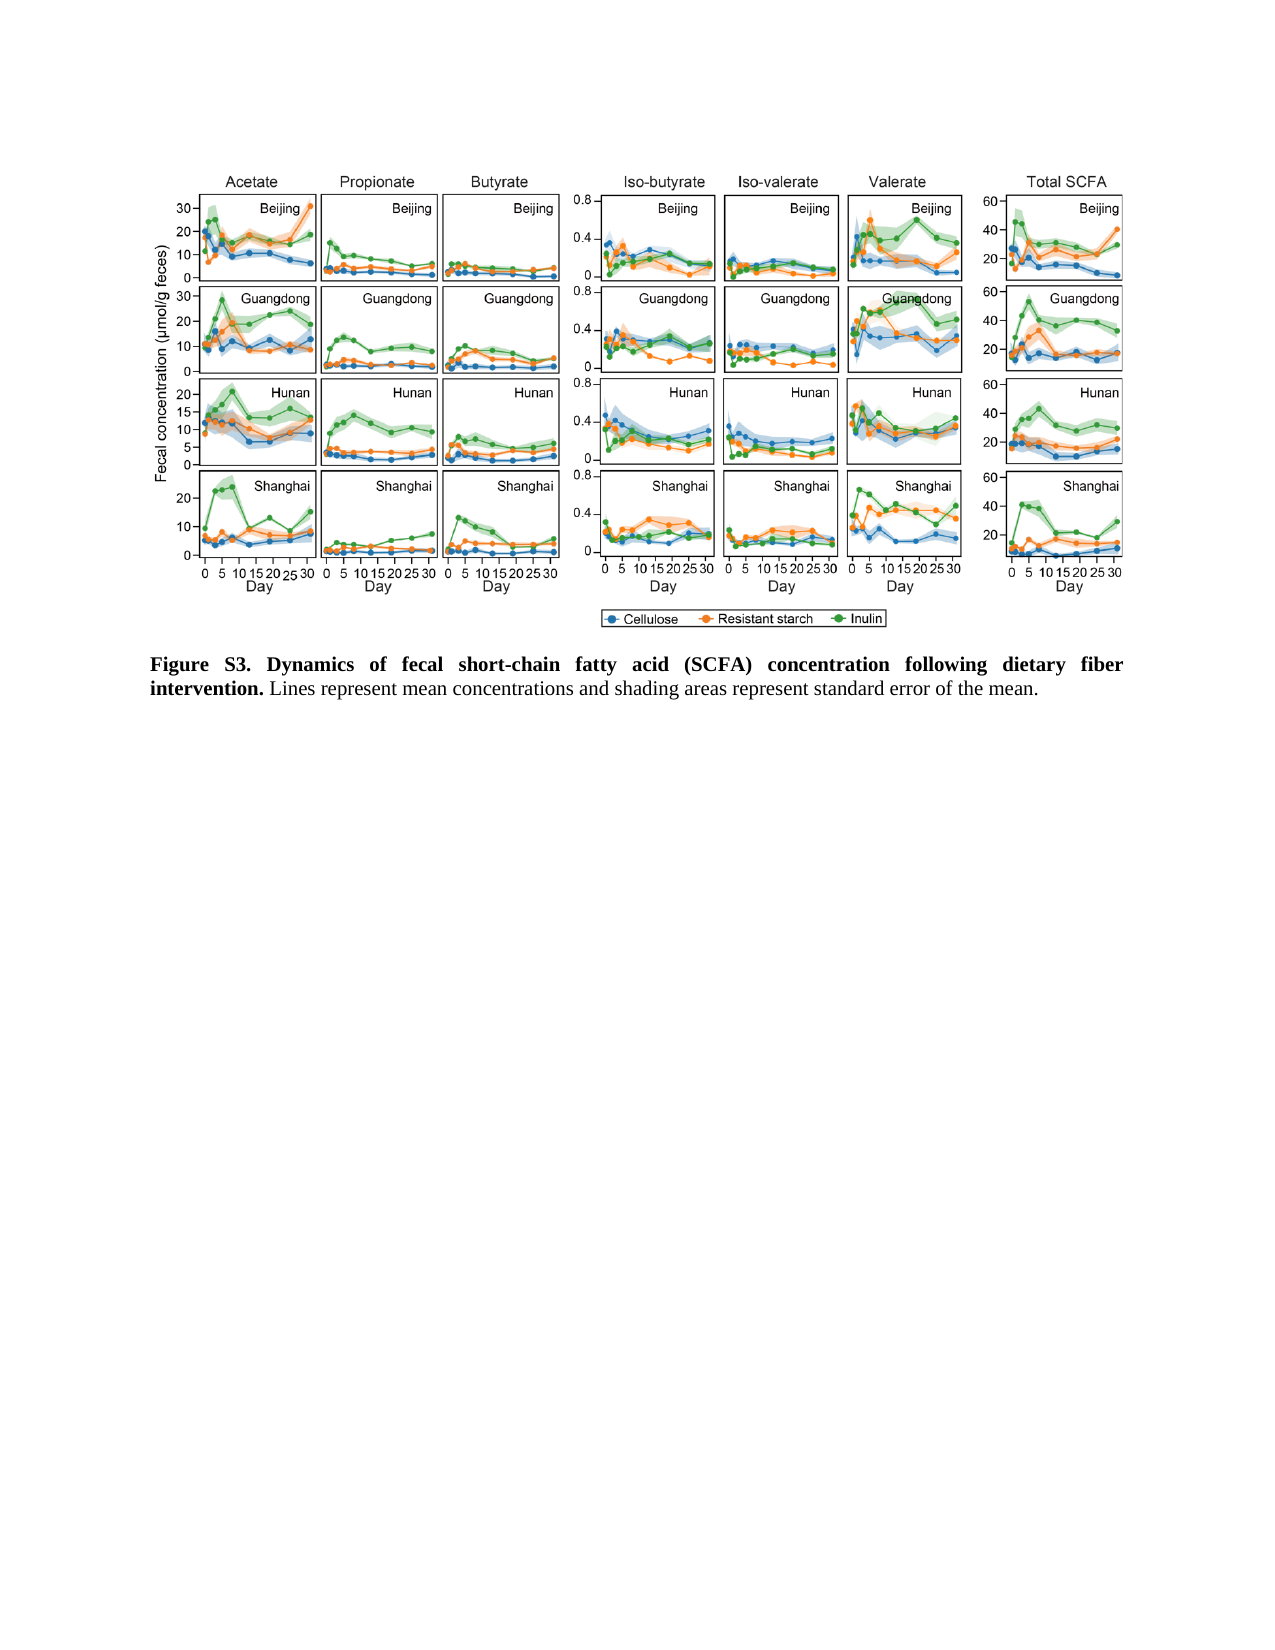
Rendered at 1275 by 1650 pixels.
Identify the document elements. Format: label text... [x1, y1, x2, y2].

text Figure S3. Dynamics of fecal short-chain fatty acid (SCFA) concentration following dietary fiber intervention. Lines represent mean concentrations and shading areas represent standard error of the mean. [150, 652, 1125, 700]
picture [152, 174, 1123, 628]
